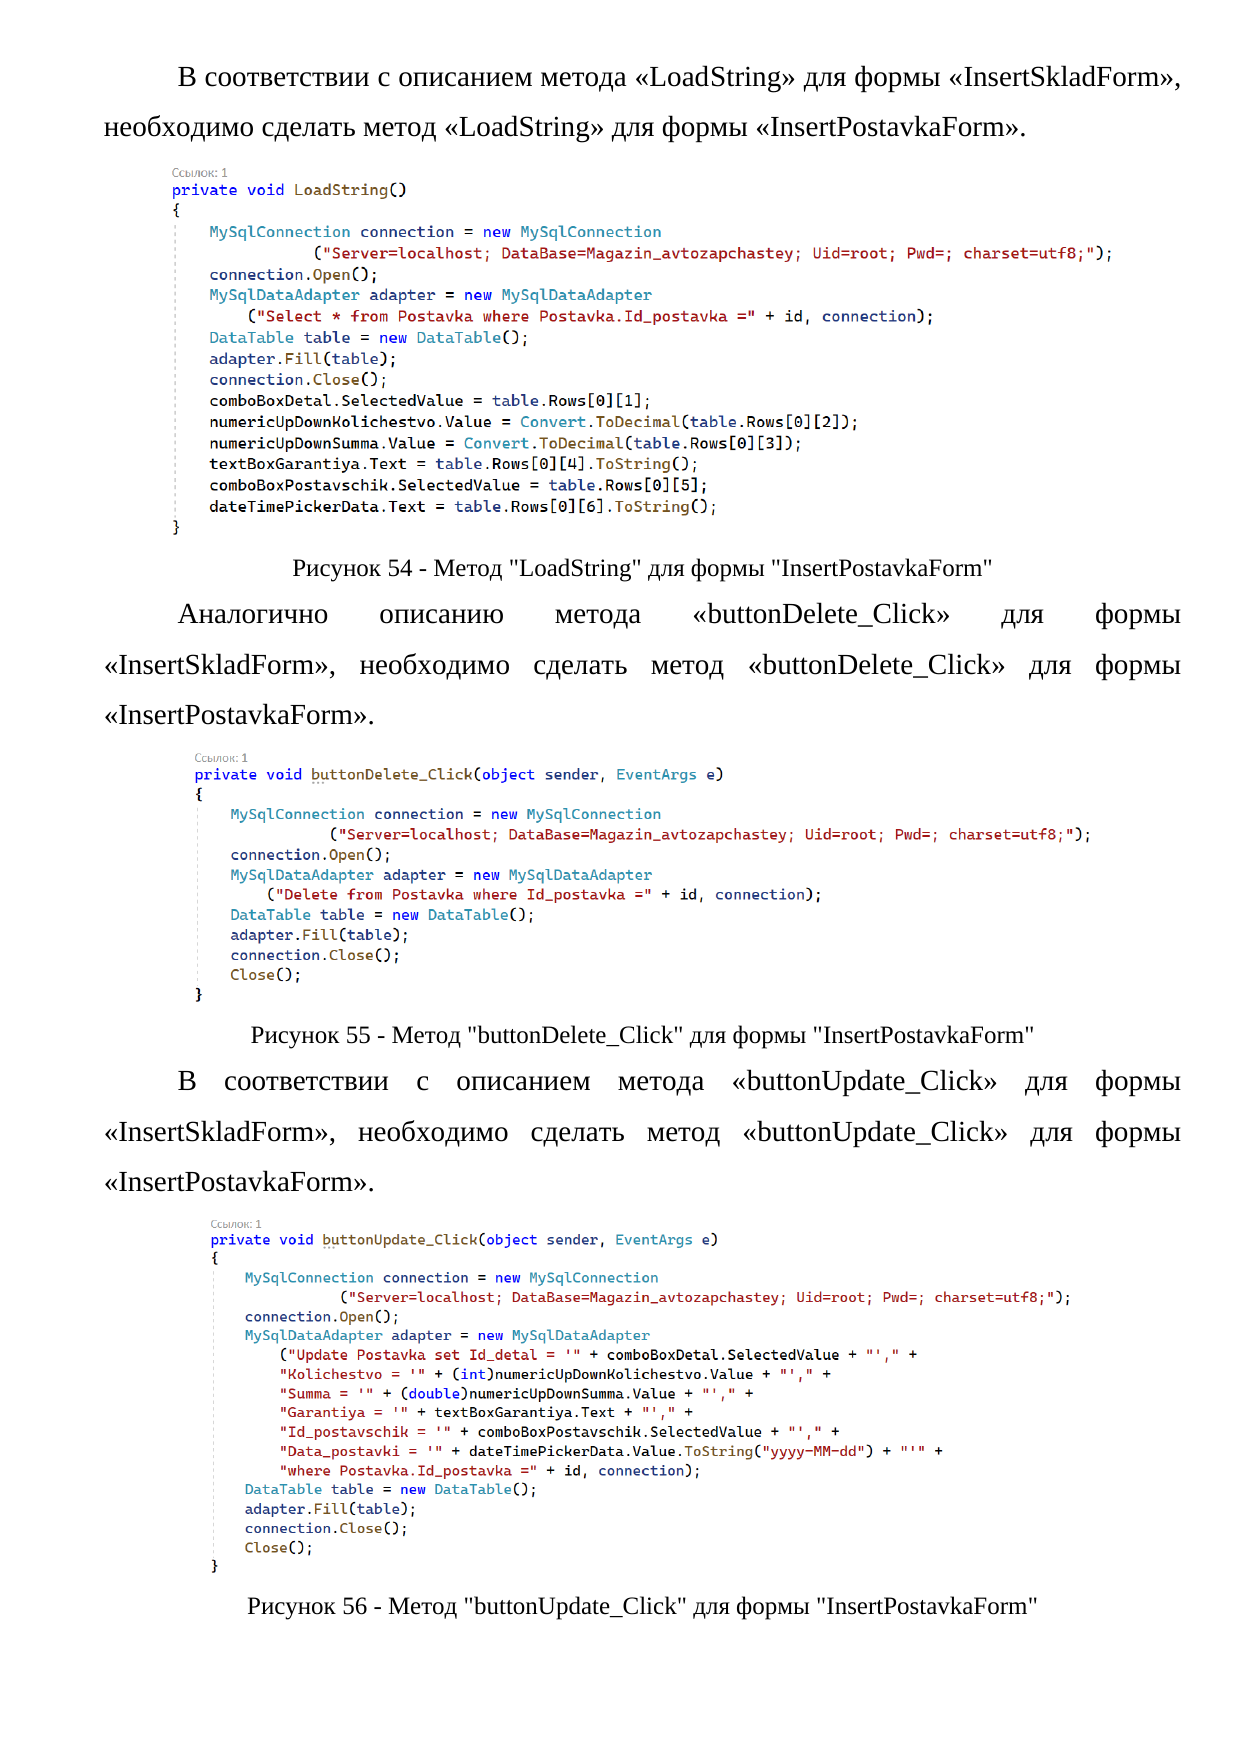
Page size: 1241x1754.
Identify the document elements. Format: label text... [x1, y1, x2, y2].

text Рисунок 54 - Метод "LoadString" для формы "InsertPostavkaForm" [103, 553, 1181, 582]
text В соответствии с описанием метода «LoadString» для формы «InsertSkladForm», необходимо сделать метод «LoadString» для формы «InsertPostavkaForm». [103, 59, 1181, 143]
picture [207, 1214, 1077, 1577]
text Аналогично описанию метода «buttonDelete_Click» для формы «InsertSkladForm», необходимо сделать метод «buttonDelete_Click» для формы «InsertPostavkaForm». [103, 597, 1181, 731]
text Рисунок 55 - Метод "buttonDelete_Click" для формы "InsertPostavkaForm" [103, 1020, 1181, 1049]
text Рисунок 56 - Метод "buttonUpdate_Click" для формы "InsertPostavkaForm" [103, 1591, 1181, 1620]
picture [191, 747, 1093, 1006]
picture [168, 159, 1117, 540]
text В соответствии с описанием метода «buttonUpdate_Click» для формы «InsertSkladForm», необходимо сделать метод «buttonUpdate_Click» для формы «InsertPostavkaForm». [103, 1063, 1181, 1198]
